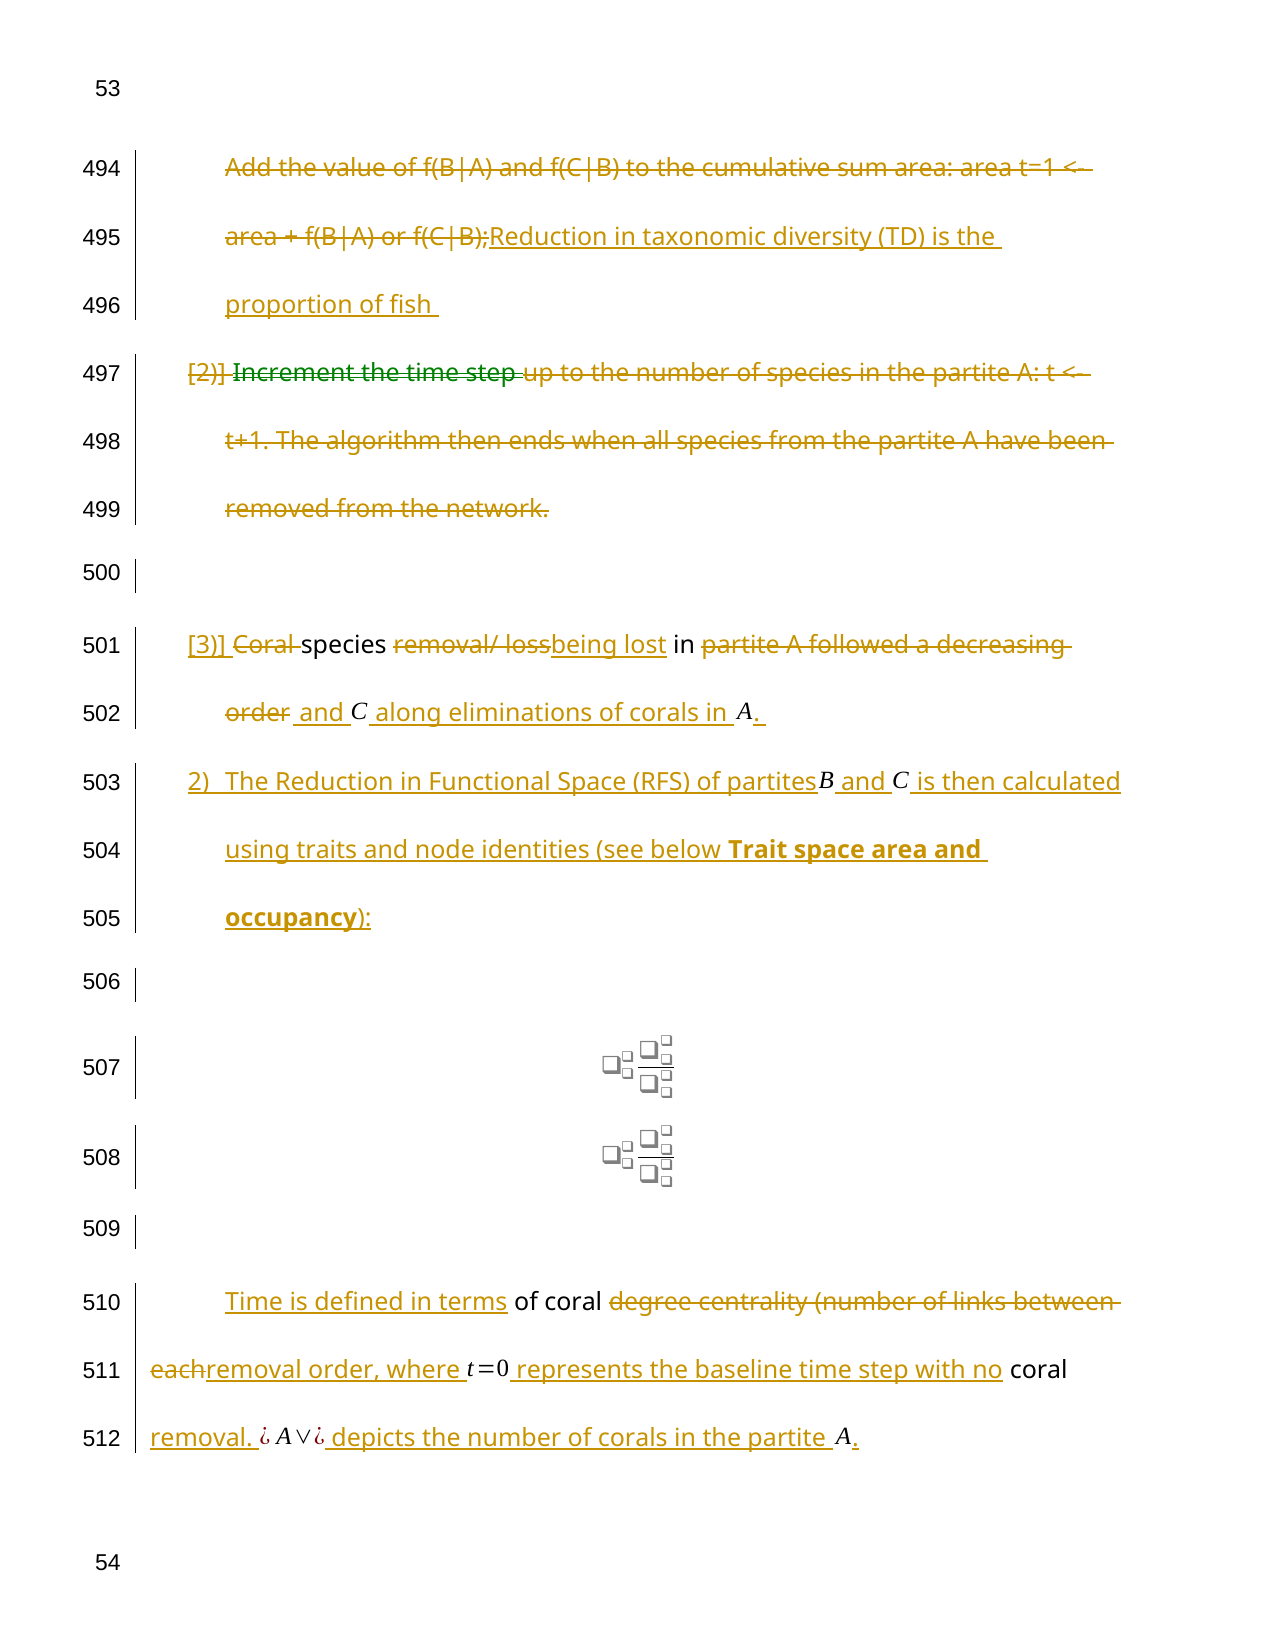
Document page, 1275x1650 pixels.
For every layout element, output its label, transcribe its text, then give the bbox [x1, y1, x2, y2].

list species in [187, 627, 1125, 729]
text of coral coral [150, 1283, 1125, 1453]
